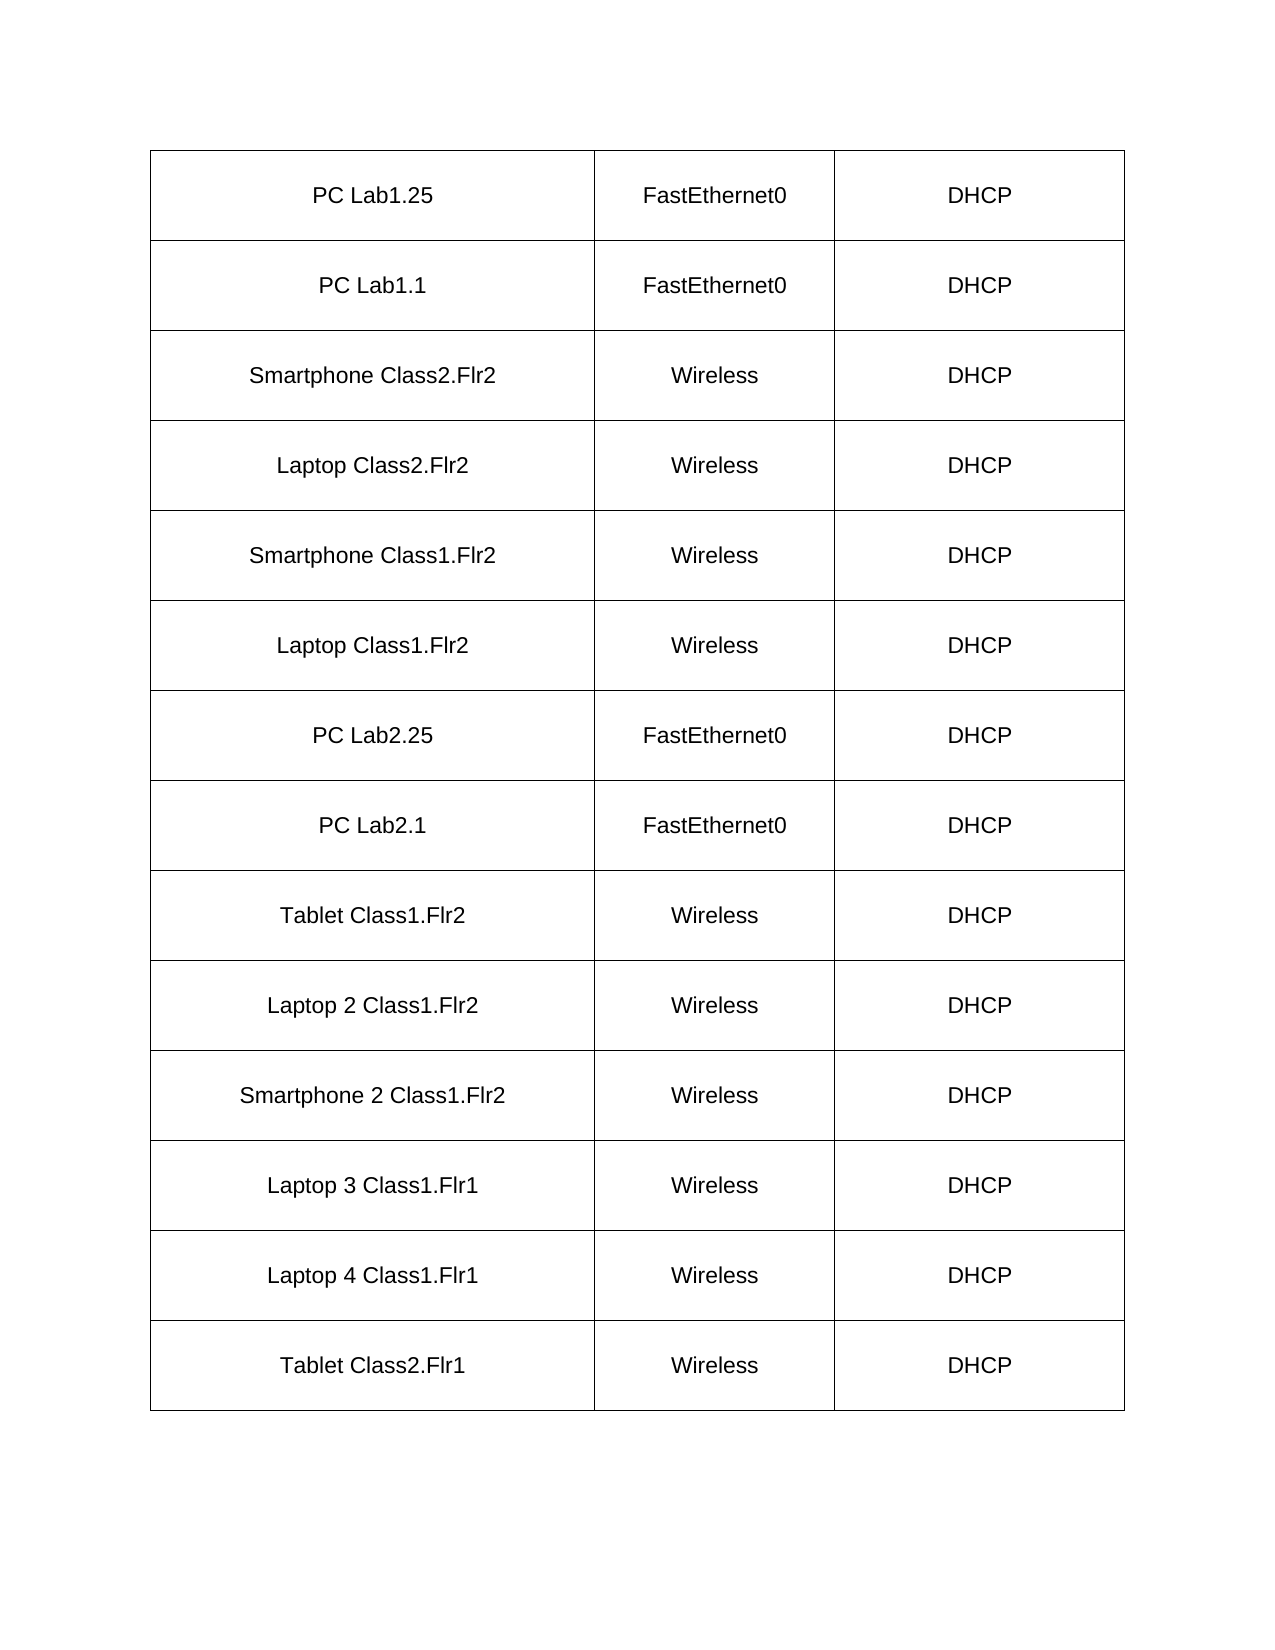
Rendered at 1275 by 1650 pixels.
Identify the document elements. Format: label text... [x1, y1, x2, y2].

table_cell FastEthernet0 [595, 691, 834, 780]
table_cell DHCP [835, 1231, 1124, 1320]
table_cell Smartphone Class1.Flr2 [151, 511, 594, 600]
table_cell DHCP [835, 961, 1124, 1050]
table_cell DHCP [835, 601, 1124, 690]
table_cell DHCP [835, 421, 1124, 510]
table_cell PC Lab1.1 [151, 241, 594, 330]
table_cell DHCP [835, 151, 1124, 240]
table_cell Wireless [595, 421, 834, 510]
table_cell Laptop 3 Class1.Flr1 [151, 1141, 594, 1230]
table_cell PC Lab1.25 [151, 151, 594, 240]
table_cell Wireless [595, 601, 834, 690]
table_cell Laptop Class2.Flr2 [151, 421, 594, 510]
table_cell Laptop 2 Class1.Flr2 [151, 961, 594, 1050]
table_cell Smartphone 2 Class1.Flr2 [151, 1051, 594, 1140]
table_cell DHCP [835, 691, 1124, 780]
table_cell Tablet Class2.Flr1 [151, 1321, 594, 1410]
table_cell FastEthernet0 [595, 241, 834, 330]
table_cell Laptop Class1.Flr2 [151, 601, 594, 690]
table_cell DHCP [835, 241, 1124, 330]
table_cell Wireless [595, 1321, 834, 1410]
table_cell DHCP [835, 511, 1124, 600]
table_cell Wireless [595, 331, 834, 420]
table_cell DHCP [835, 1321, 1124, 1410]
table_cell Wireless [595, 1051, 834, 1140]
table_cell Tablet Class1.Flr2 [151, 871, 594, 960]
table_cell Wireless [595, 511, 834, 600]
table_cell DHCP [835, 331, 1124, 420]
table_cell DHCP [835, 781, 1124, 870]
table_cell PC Lab2.1 [151, 781, 594, 870]
table_cell DHCP [835, 871, 1124, 960]
table_cell Wireless [595, 1231, 834, 1320]
table_cell Wireless [595, 961, 834, 1050]
table_cell FastEthernet0 [595, 781, 834, 870]
table_cell DHCP [835, 1051, 1124, 1140]
table_cell PC Lab2.25 [151, 691, 594, 780]
table_cell FastEthernet0 [595, 151, 834, 240]
table_cell Laptop 4 Class1.Flr1 [151, 1231, 594, 1320]
table_cell Smartphone Class2.Flr2 [151, 331, 594, 420]
table_cell DHCP [835, 1141, 1124, 1230]
table_cell Wireless [595, 871, 834, 960]
table_cell Wireless [595, 1141, 834, 1230]
